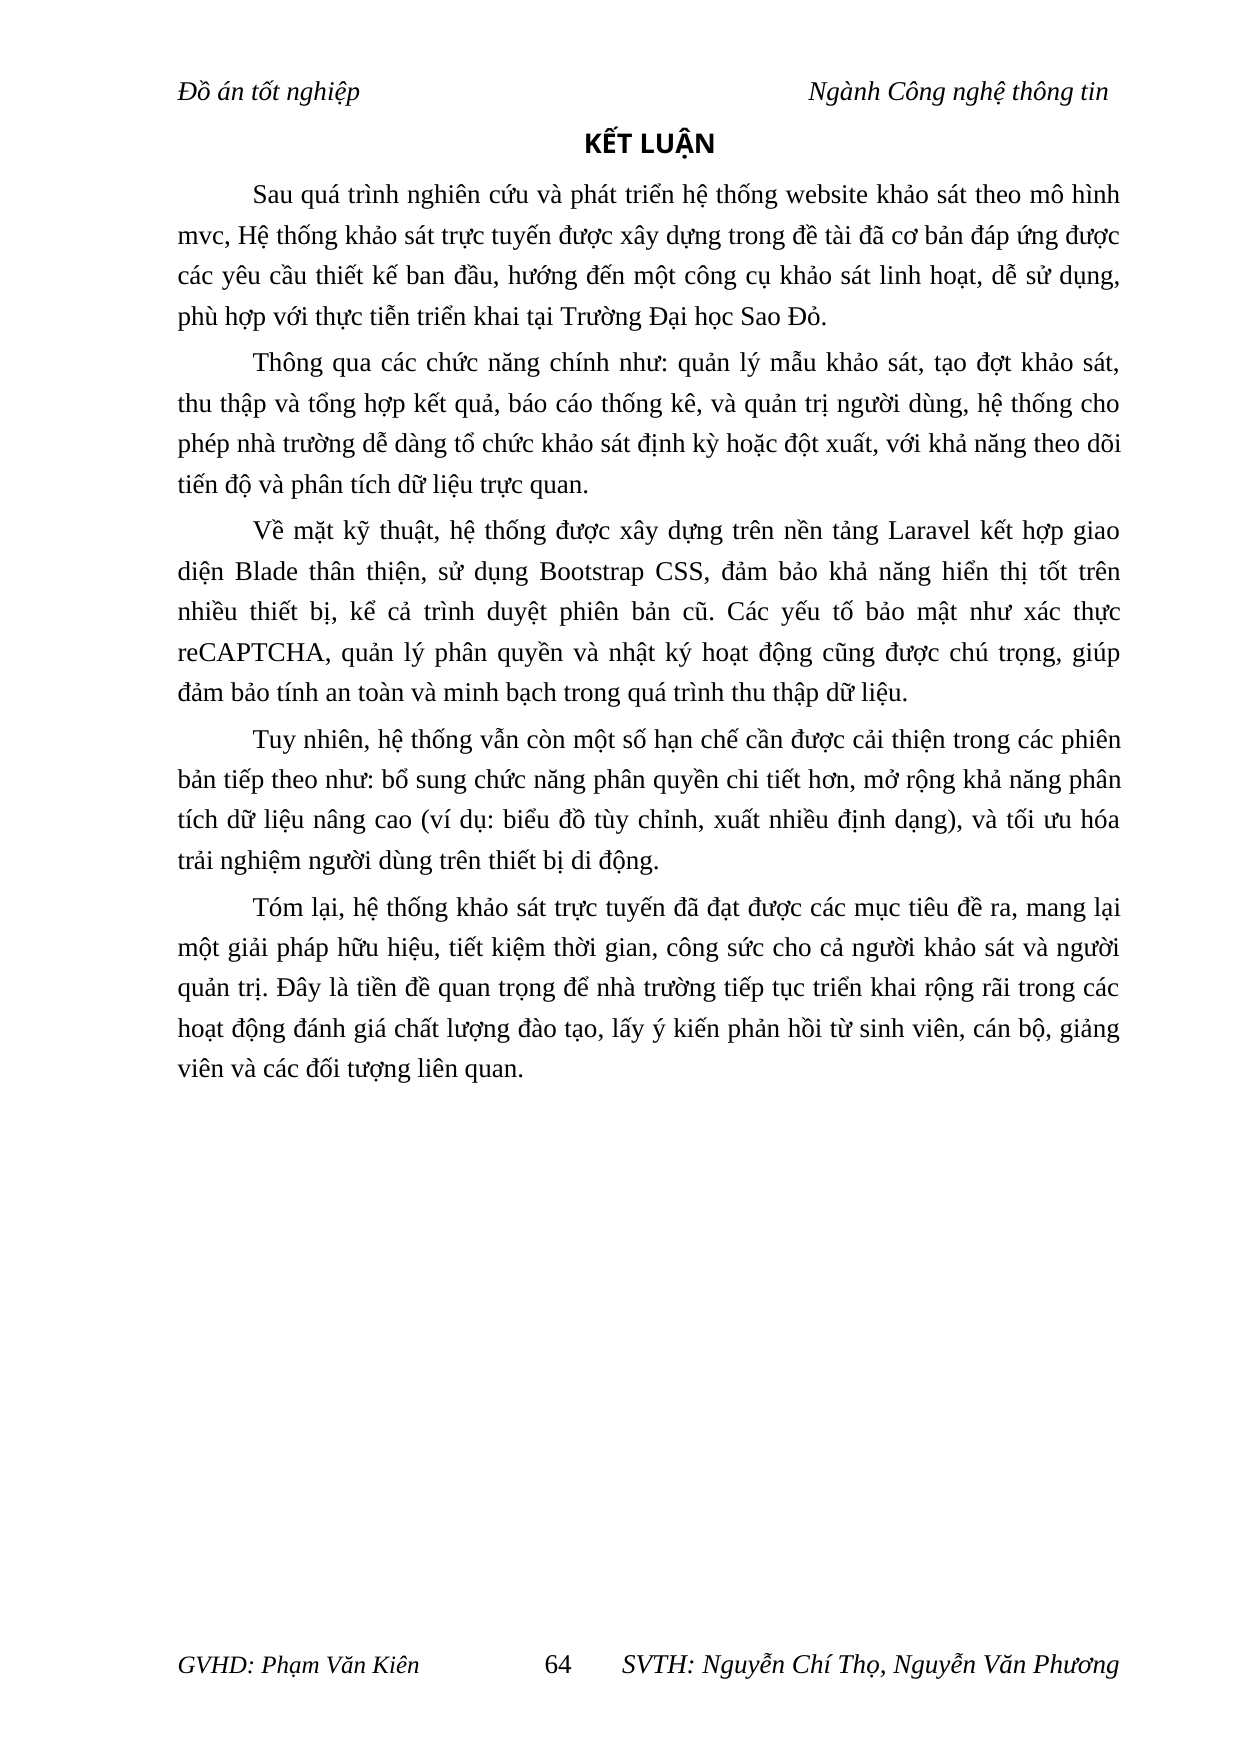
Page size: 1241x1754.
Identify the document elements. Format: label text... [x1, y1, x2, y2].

text Tuy nhiên, hệ thống vẫn còn một số hạn chế cần được cải thiện trong các phiên bản tiếp theo như: bổ sung chức năng phân quyền chi tiết hơn, mở rộng khả năng phân tích dữ liệu nâng cao (ví dụ: biểu đồ tùy chỉnh, xuất nhiều định dạng), và tối ưu hóa trải nghiệm người dùng trên thiết bị di động. [177, 723, 1122, 875]
text Thông qua các chức năng chính như: quản lý mẫu khảo sát, tạo đợt khảo sát, thu thập và tổng hợp kết quả, báo cáo thống kê, và quản trị người dùng, hệ thống cho phép nhà trường dễ dàng tổ chức khảo sát định kỳ hoặc đột xuất, với khả năng theo dõi tiến độ và phân tích dữ liệu trực quan. [177, 346, 1122, 499]
text Về mặt kỹ thuật, hệ thống được xây dựng trên nền tảng Laravel kết hợp giao diện Blade thân thiện, sử dụng Bootstrap CSS, đảm bảo khả năng hiển thị tốt trên nhiều thiết bị, kể cả trình duyệt phiên bản cũ. Các yếu tố bảo mật như xác thực reCAPTCHA, quản lý phân quyền và nhật ký hoạt động cũng được chú trọng, giúp đảm bảo tính an toàn và minh bạch trong quá trình thu thập dữ liệu. [177, 514, 1122, 707]
text Tóm lại, hệ thống khảo sát trực tuyến đã đạt được các mục tiêu đề ra, mang lại một giải pháp hữu hiệu, tiết kiệm thời gian, công sức cho cả người khảo sát và người quản trị. Đây là tiền đề quan trọng để nhà trường tiếp tục triển khai rộng rãi trong các hoạt động đánh giá chất lượng đào tạo, lấy ý kiến phản hồi từ sinh viên, cán bộ, giảng viên và các đối tượng liên quan. [177, 891, 1122, 1083]
text Sau quá trình nghiên cứu và phát triển hệ thống website khảo sát theo mô hình mvc, Hệ thống khảo sát trực tuyến được xây dựng trong đề tài đã cơ bản đáp ứng được các yêu cầu thiết kế ban đầu, hướng đến một công cụ khảo sát linh hoạt, dễ sử dụng, phù hợp với thực tiễn triển khai tại Trường Đại học Sao Đỏ. [177, 178, 1122, 331]
subtitle KẾT LUẬN [177, 124, 1122, 161]
